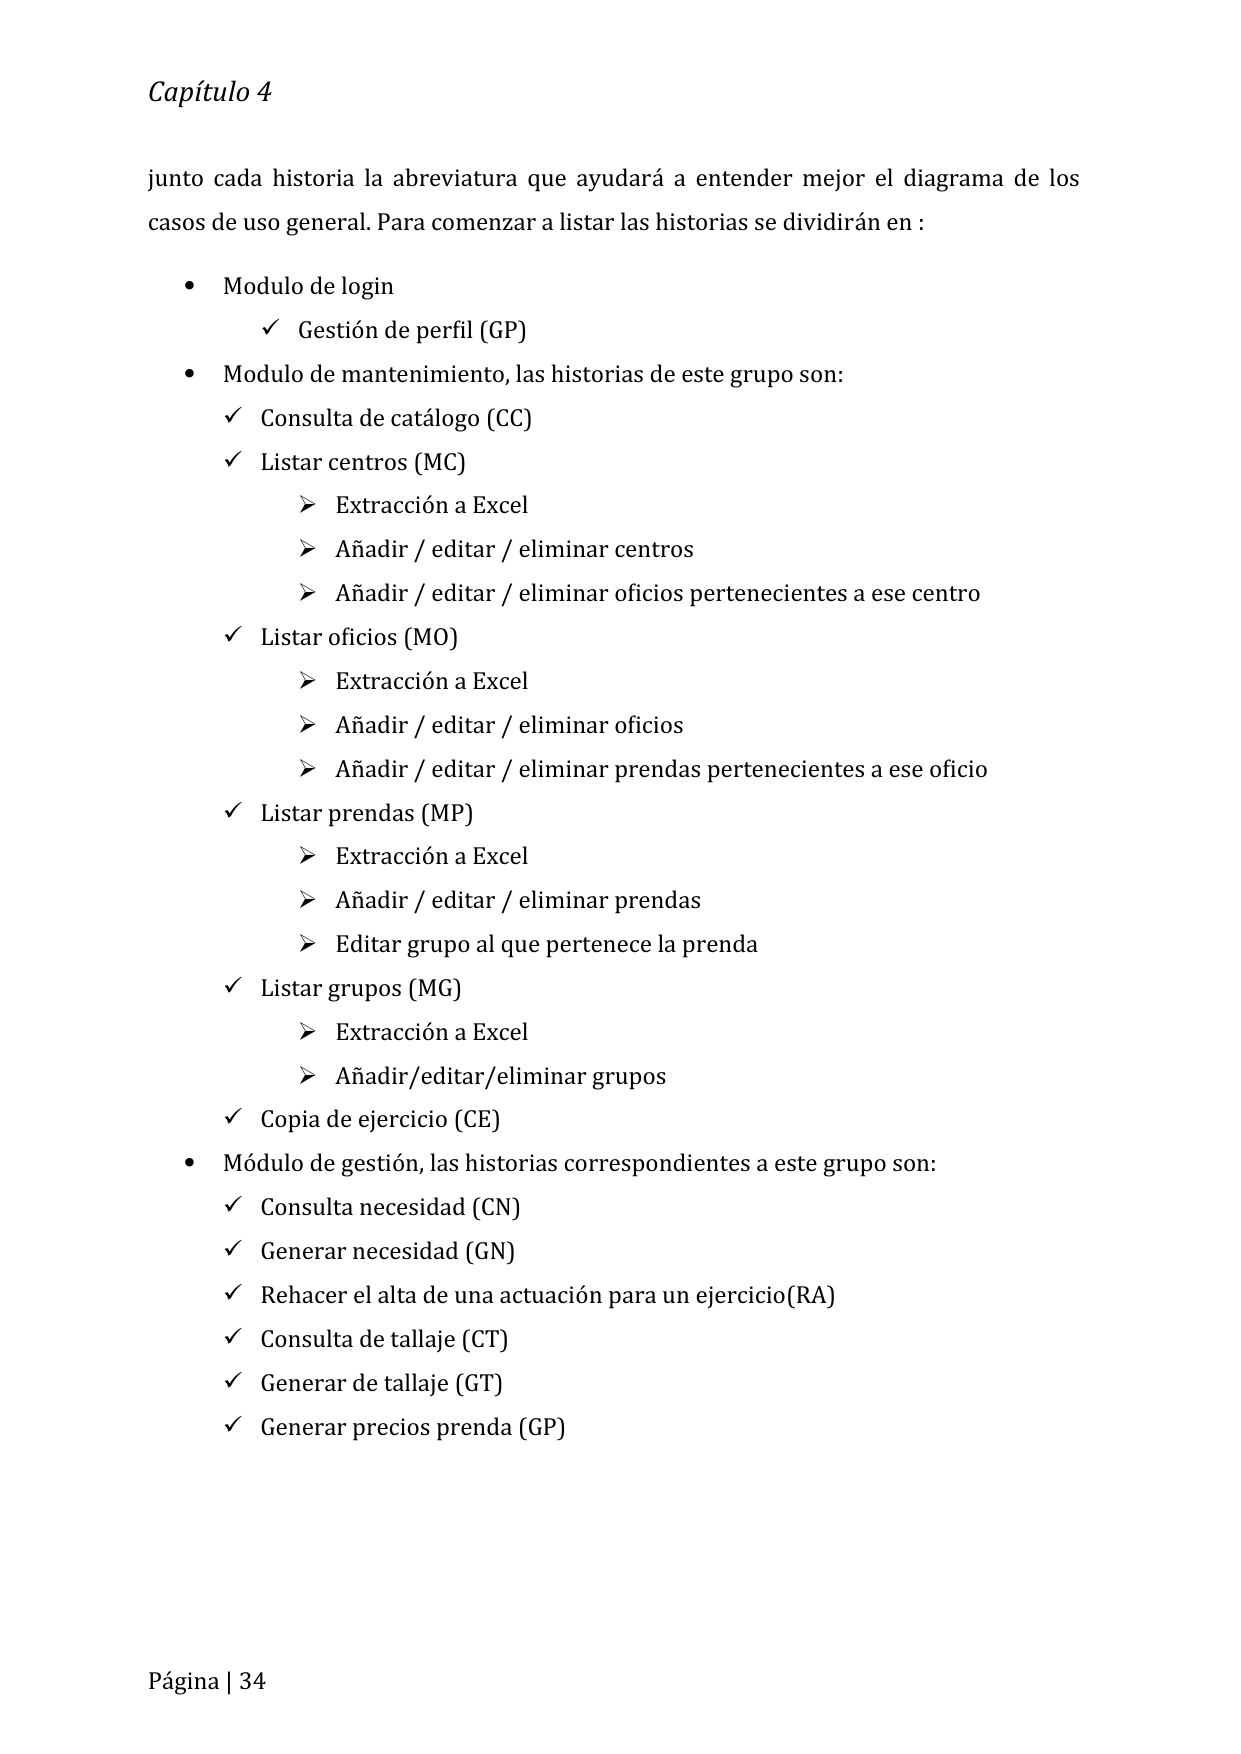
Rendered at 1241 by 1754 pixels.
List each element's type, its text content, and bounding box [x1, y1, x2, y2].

list Modulo de mantenimiento, las historias de este grupo son: [185, 359, 1081, 388]
list Consulta necesidad (CN) [223, 1192, 1081, 1221]
list Copia de ejercicio (CE) [223, 1104, 1081, 1133]
list Editar grupo al que pertenece la prenda [298, 929, 1081, 958]
list Gestión de perfil (GP) [260, 315, 1081, 344]
list Extracción a Excel [298, 841, 1081, 870]
list Listar oficios (MO) [223, 622, 1081, 651]
list Añadir / editar / eliminar oficios pertenecientes a ese centro [298, 578, 1081, 607]
list Consulta de tallaje (CT) [223, 1323, 1081, 1353]
list Rehacer el alta de una actuación para un ejercicio(RA) [223, 1279, 1081, 1309]
list Añadir / editar / eliminar centros [298, 534, 1081, 563]
list Extracción a Excel [298, 666, 1081, 695]
list Modulo de login [185, 271, 1081, 300]
list Añadir / editar / eliminar prendas pertenecientes a ese oficio [298, 753, 1081, 783]
list Generar precios prenda (GP) [223, 1411, 1081, 1440]
list Listar grupos (MG) [223, 973, 1081, 1002]
list Añadir/editar/eliminar grupos [298, 1060, 1081, 1089]
list Añadir / editar / eliminar prendas [298, 885, 1081, 914]
list Extracción a Excel [298, 490, 1081, 519]
list Consulta de catálogo (CC) [223, 402, 1081, 432]
list Listar prendas (MP) [223, 797, 1081, 826]
list Generar de tallaje (GT) [223, 1367, 1081, 1397]
list Extracción a Excel [298, 1016, 1081, 1046]
list Listar centros (MC) [223, 446, 1081, 476]
list Añadir / editar / eliminar oficios [298, 709, 1081, 739]
list Generar necesidad (GN) [223, 1236, 1081, 1265]
list Módulo de gestión, las historias correspondientes a este grupo son: [185, 1148, 1081, 1177]
